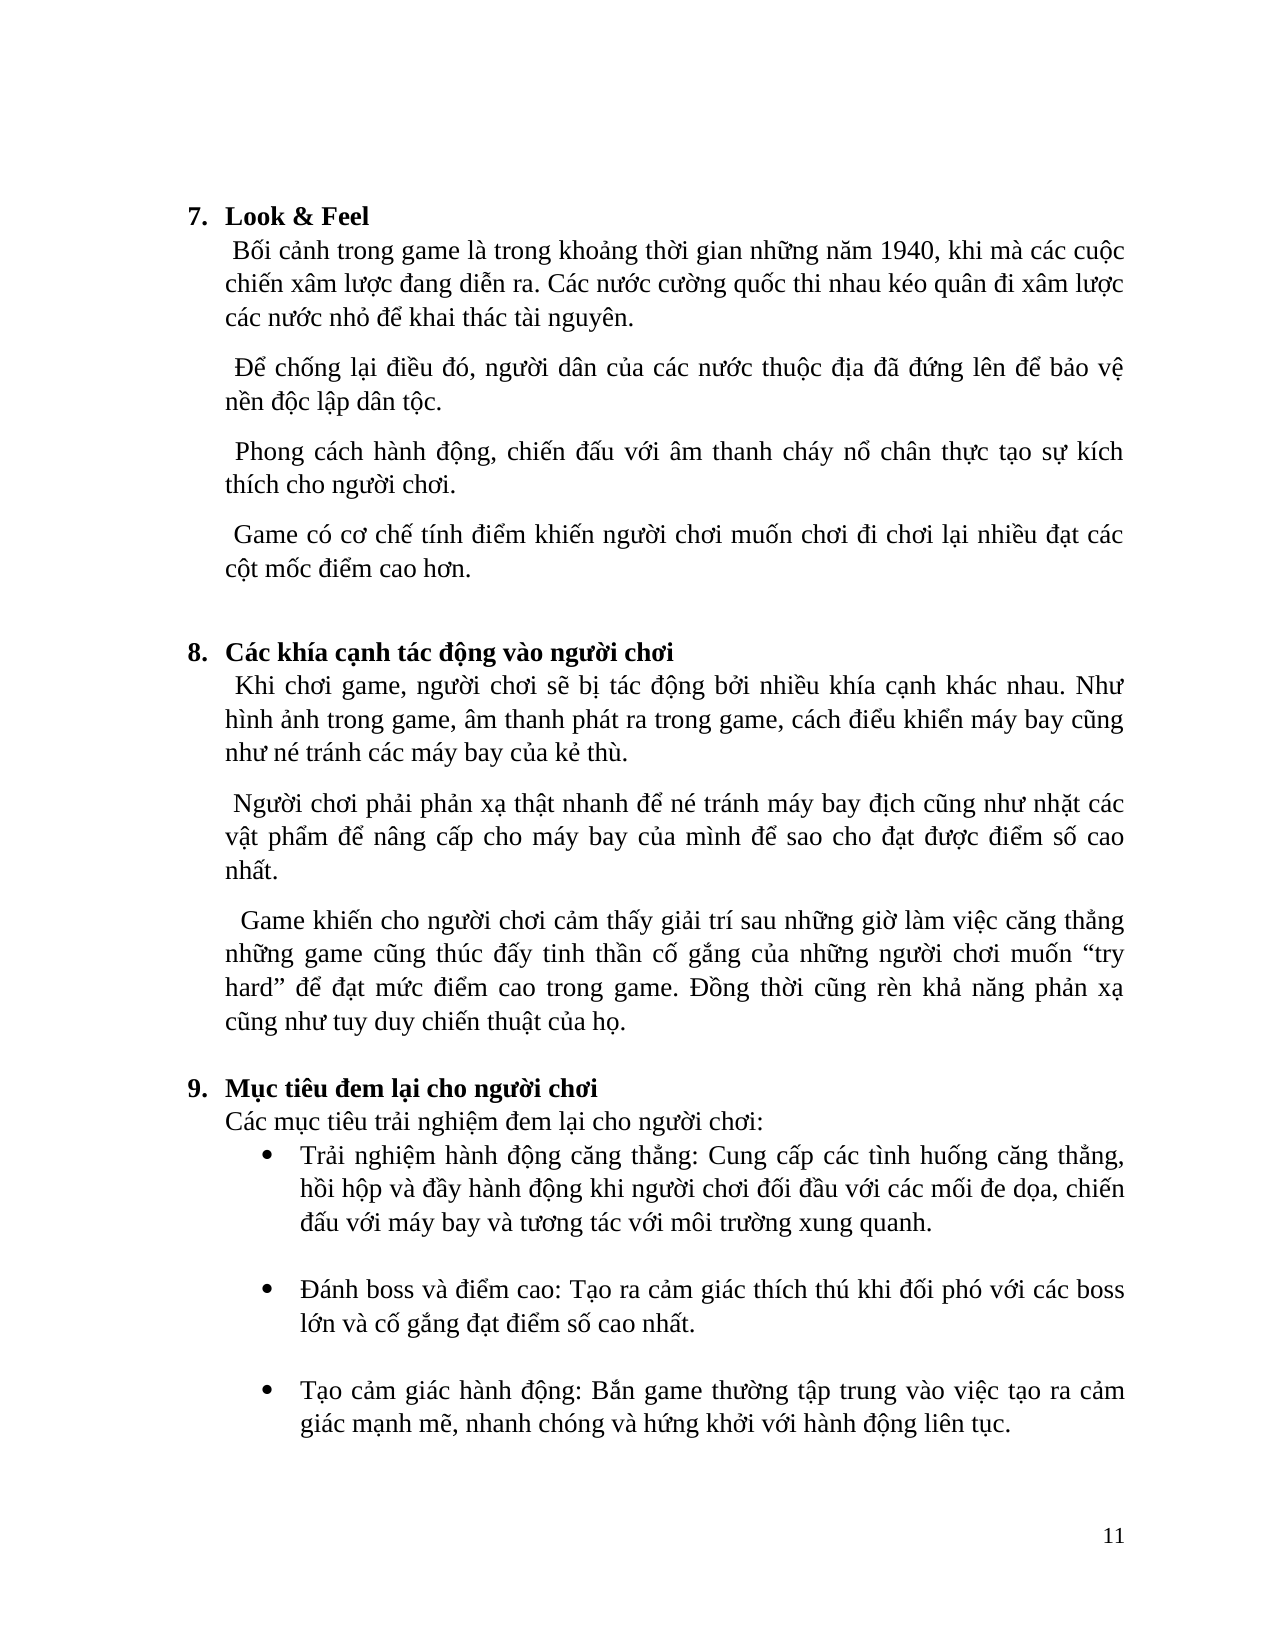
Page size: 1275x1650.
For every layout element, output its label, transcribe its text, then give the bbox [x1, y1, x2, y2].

list Phong cách hành động, chiến đấu với âm thanh cháy nổ chân thực tạo sự kích thích cho người chơi. [225, 435, 1125, 499]
list Trải nghiệm hành động căng thẳng: Cung cấp các tình huống căng thẳng, hồi hộp và đầy hành động khi người chơi đối đầu với các mối đe dọa, chiến đấu với máy bay và tương tác với môi trường xung quanh. [262, 1139, 1125, 1237]
text Người chơi phải phản xạ thật nhanh để né tránh máy bay địch cũng như nhặt các vật phẩm để nâng cấp cho máy bay của mình để sao cho đạt được điểm số cao nhất. [225, 787, 1125, 885]
list Game khiến cho người chơi cảm thấy giải trí sau những giờ làm việc căng thẳng những game cũng thúc đấy tinh thần cố gắng của những người chơi muốn “try hard” để đạt mức điểm cao trong game. Đồng thời cũng rèn khả năng phản xạ cũng như tuy duy chiến thuật của họ. [225, 904, 1125, 1036]
list Các khía cạnh tác động vào người chơi [187, 636, 1125, 667]
list Tạo cảm giác hành động: Bắn game thường tập trung vào việc tạo ra cảm giác mạnh mẽ, nhanh chóng và hứng khởi với hành động liên tục. [262, 1374, 1125, 1438]
list Mục tiêu đem lại cho người chơi [187, 1072, 1125, 1103]
list Look & Feel [187, 200, 1125, 231]
list Khi chơi game, người chơi sẽ bị tác động bởi nhiều khía cạnh khác nhau. Như hình ảnh trong game, âm thanh phát ra trong game, cách điểu khiển máy bay cũng như né tránh các máy bay của kẻ thù. [225, 669, 1125, 768]
text Game có cơ chế tính điểm khiến người chơi muốn chơi đi chơi lại nhiều đạt các cột mốc điểm cao hơn. [225, 518, 1125, 583]
text Để chống lại điều đó, người dân của các nước thuộc địa đã đứng lên để bảo vệ nền độc lập dân tộc. [225, 351, 1125, 416]
list Bối cảnh trong game là trong khoảng thời gian những năm 1940, khi mà các cuộc chiến xâm lược đang diễn ra. Các nước cường quốc thi nhau kéo quân đi xâm lược các nước nhỏ để khai thác tài nguyên. [225, 234, 1125, 332]
list Đánh boss và điểm cao: Tạo ra cảm giác thích thú khi đối phó với các boss lớn và cố gắng đạt điểm số cao nhất. [262, 1273, 1125, 1338]
list Các mục tiêu trải nghiệm đem lại cho người chơi: [225, 1105, 1125, 1136]
